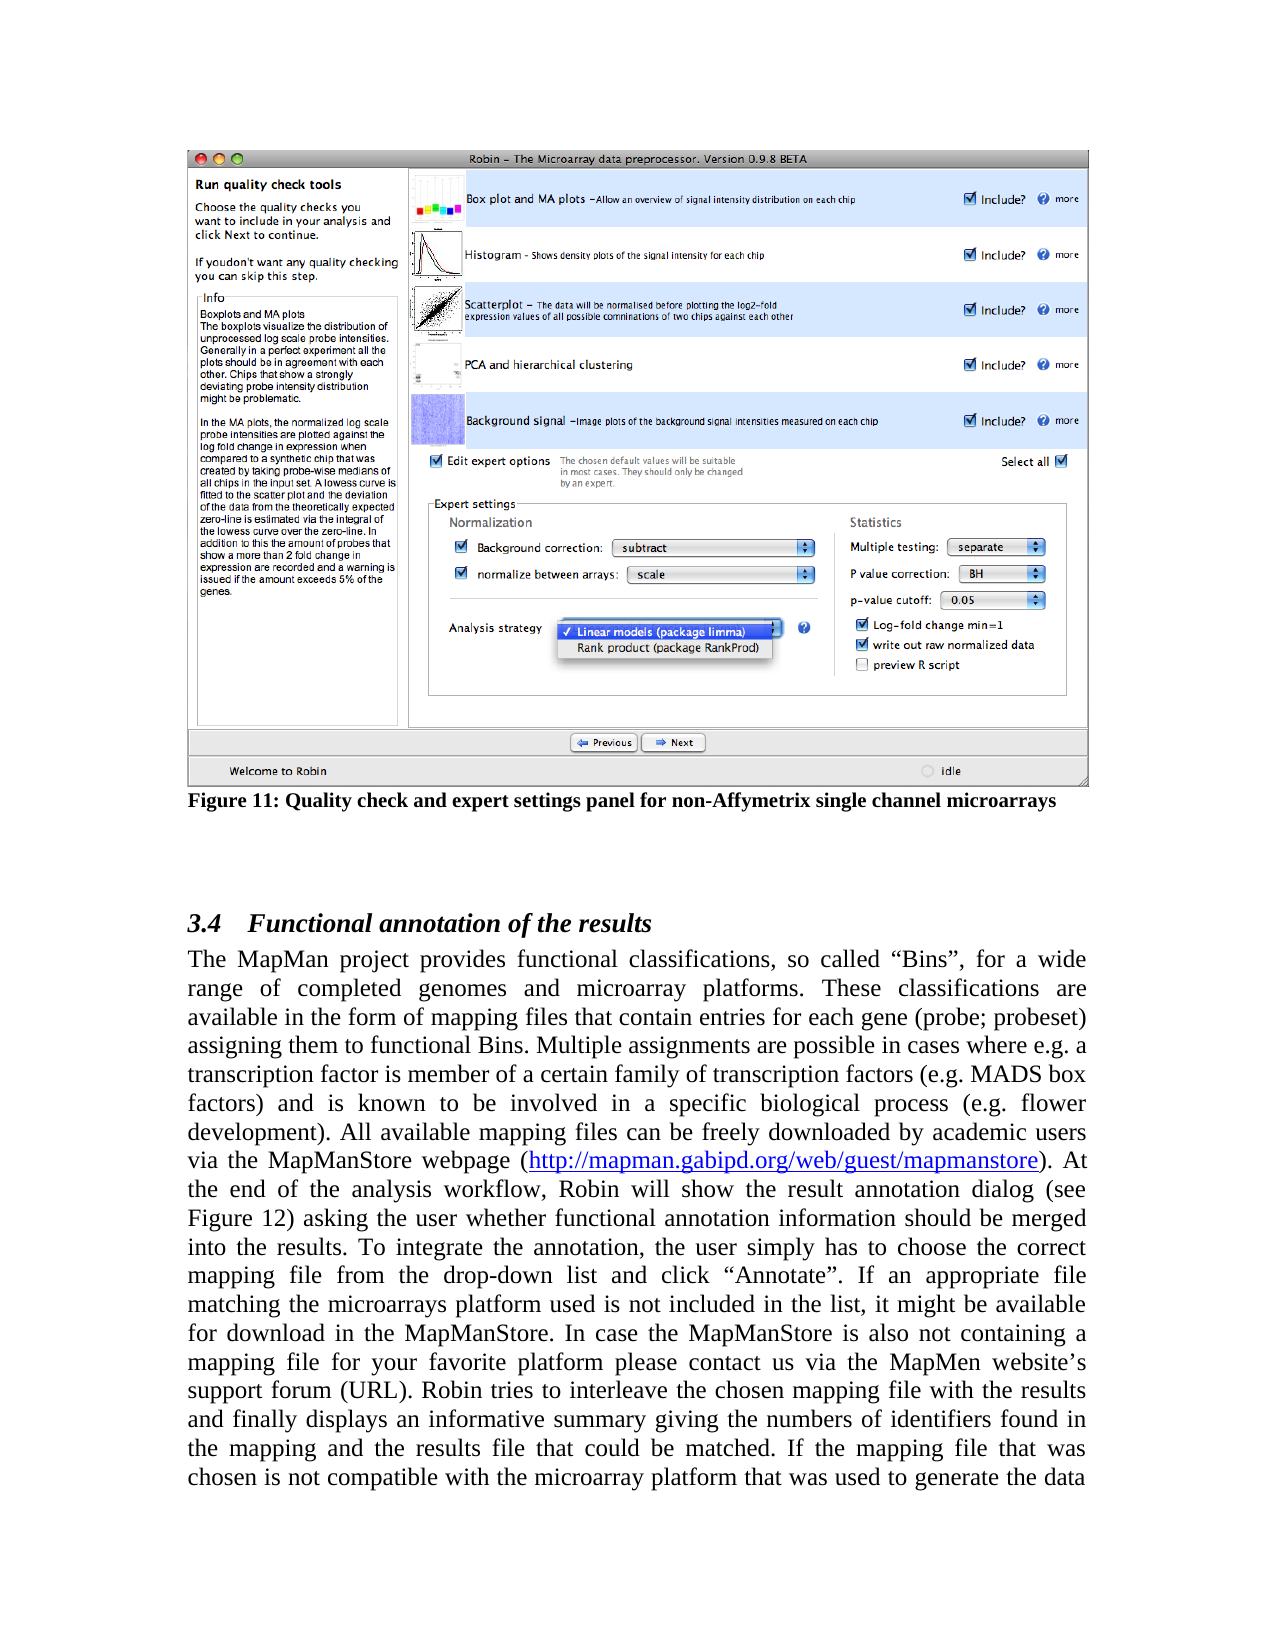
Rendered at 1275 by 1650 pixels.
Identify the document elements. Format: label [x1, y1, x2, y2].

picture [187, 150, 1089, 787]
